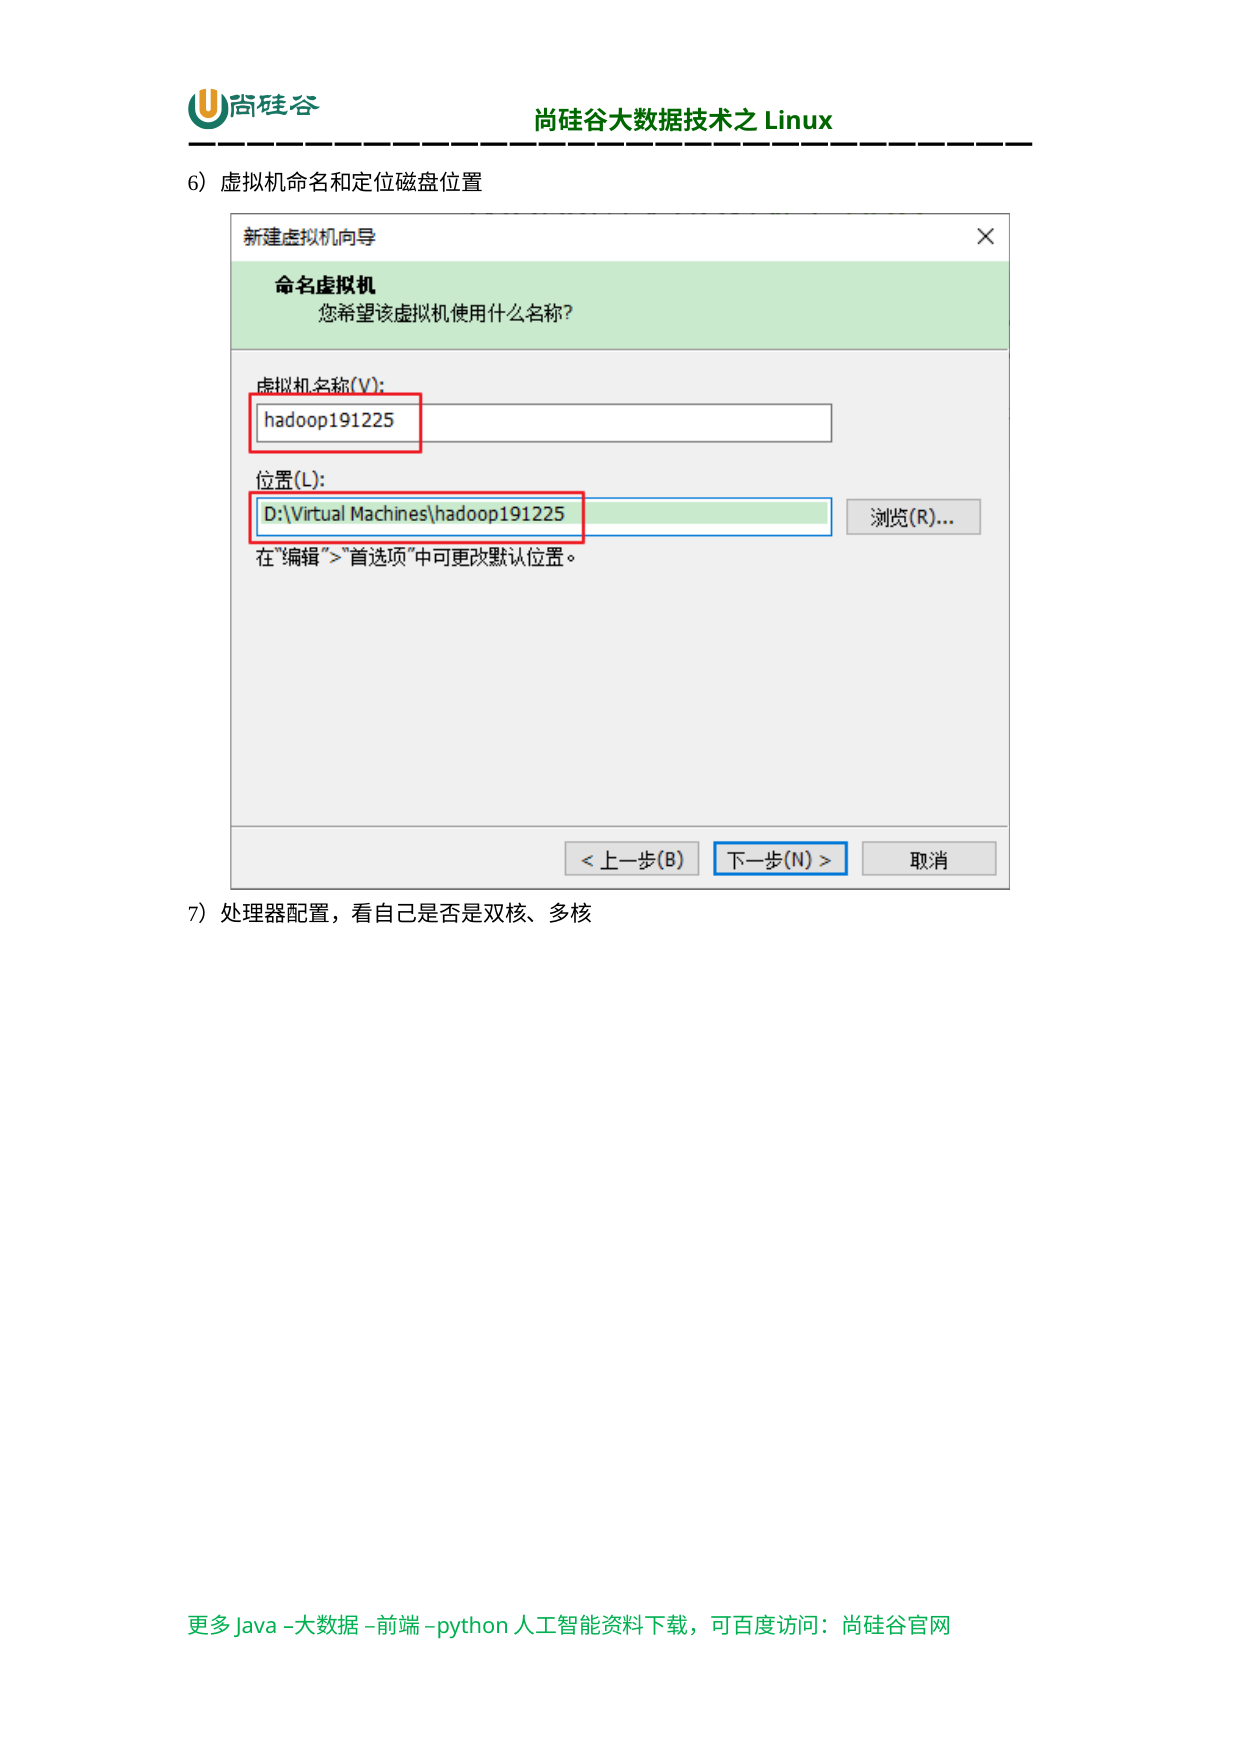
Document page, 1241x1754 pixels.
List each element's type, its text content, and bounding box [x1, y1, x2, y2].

picture [187, 88, 321, 130]
text 6）虚拟机命名和定位磁盘位置 [187, 165, 1053, 197]
picture [230, 213, 1010, 890]
text 7）处理器配置，看自己是否是双核、多核 [187, 896, 1053, 928]
